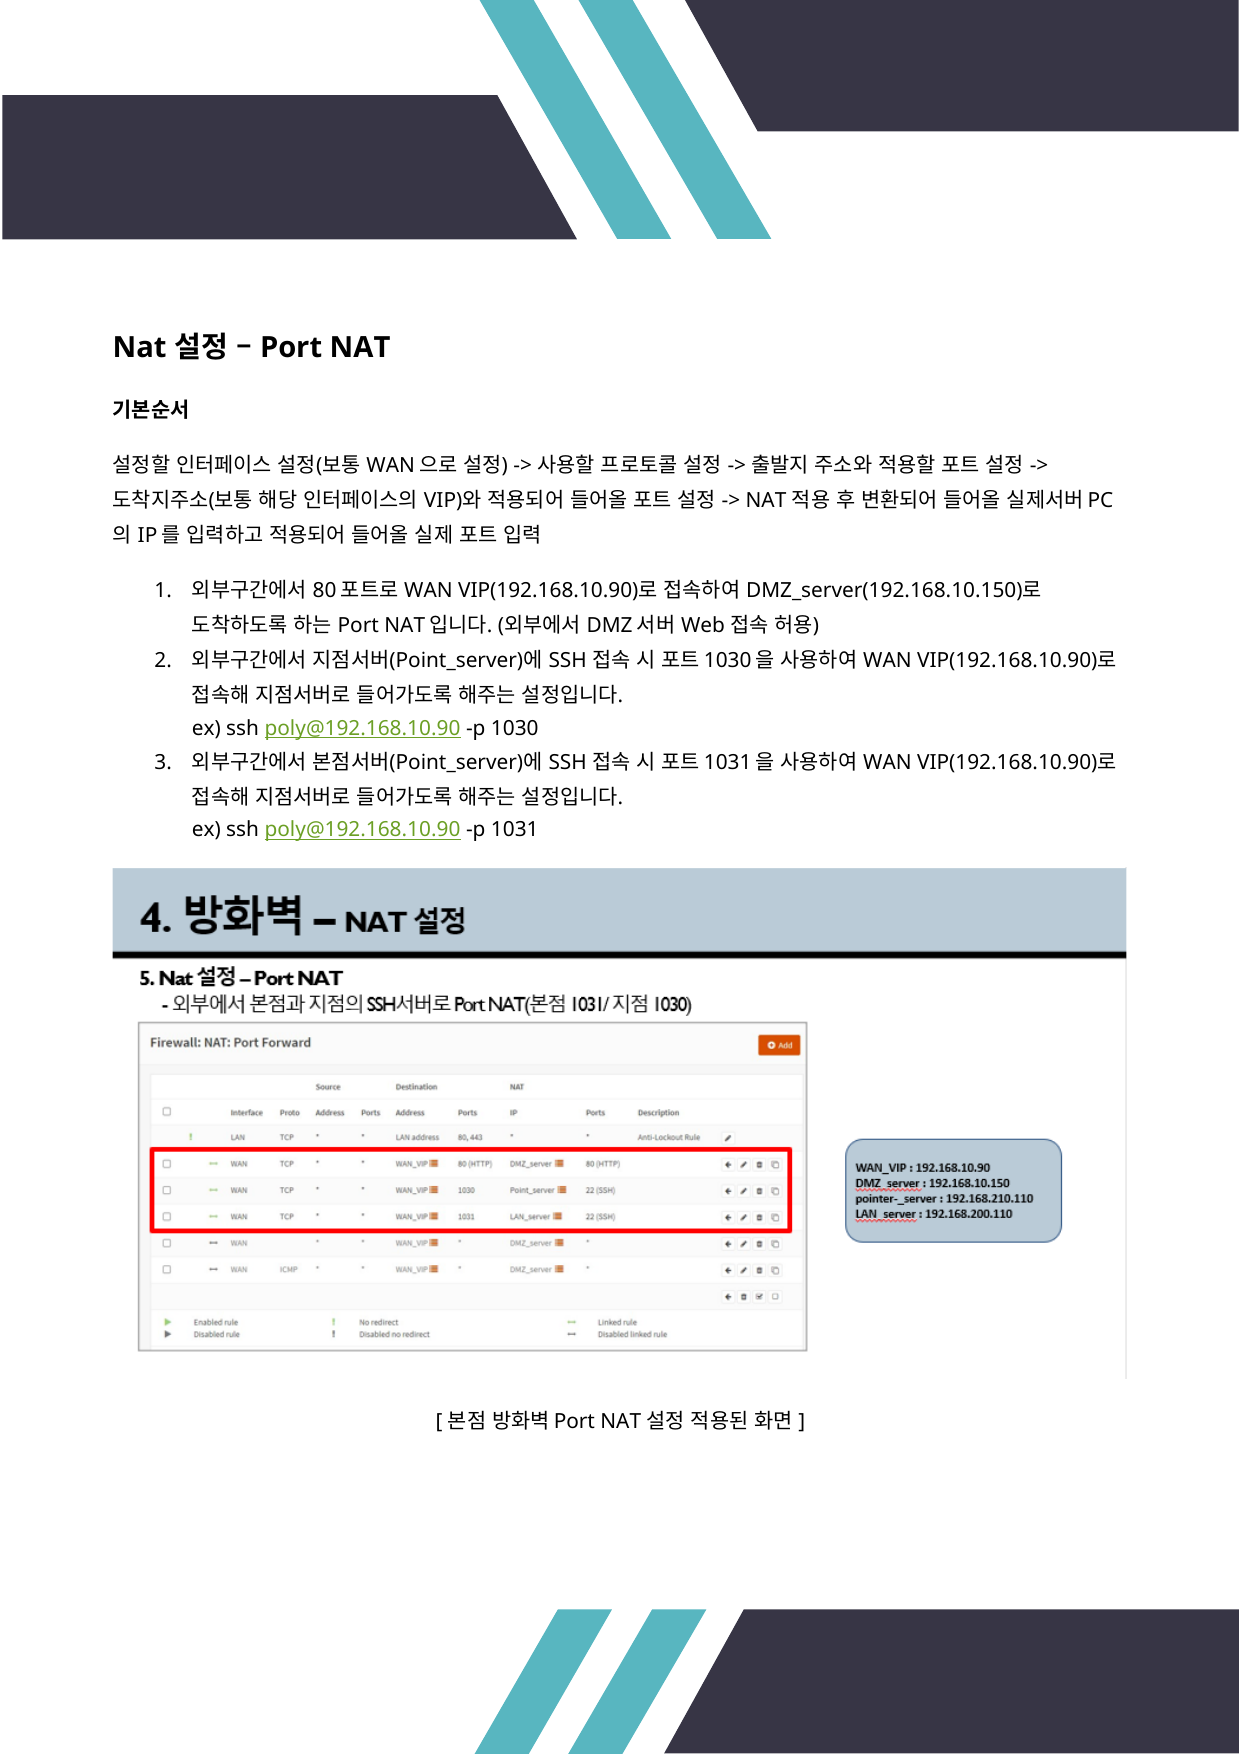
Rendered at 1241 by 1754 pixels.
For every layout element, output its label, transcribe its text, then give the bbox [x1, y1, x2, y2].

list 외부구간에서 80포트로 WAN VIP(192.168.10.90)로 접속하여 DMZ_server(192.168.10.150)로 도착하도록 하는 Port NAT입니다. (외부에서 DMZ서버 Web 접속 허용) [154, 574, 1128, 639]
text 기본순서 [112, 393, 1128, 423]
picture [112, 867, 1127, 1379]
list 외부구간에서 지점서버(Point_server)에 SSH 접속 시 포트1030을 사용하여 WAN VIP(192.168.10.90)로 접속해 지점서버로 들어가도록 해주는 설정입니다. ex) ssh poly@192.168.10.90 -p 1030 [154, 643, 1128, 741]
text 설정할 인터페이스 설정(보통 WAN으로 설정) -> 사용할 프로토콜 설정 -> 출발지 주소와 적용할 포트 설정 -> 도착지주소(보통 해당 인터페이스의 VIP)와 적용되어 들어올 포트 설정 -> NAT 적용 후 변환되어 들어올 실제서버PC의 IP를 입력하고 적용되어 들어올 실제 포트 입력 [112, 448, 1128, 548]
text [ 본점 방화벽Port NAT 설정 적용된 화면 ] [112, 1404, 1128, 1434]
text Nat 설정 – Port NAT [112, 323, 1128, 366]
list 외부구간에서 본점서버(Point_server)에 SSH 접속 시 포트1031을 사용하여 WAN VIP(192.168.10.90)로 접속해 지점서버로 들어가도록 해주는 설정입니다. ex) ssh poly@192.168.10.90 -p 1031 [154, 745, 1128, 843]
